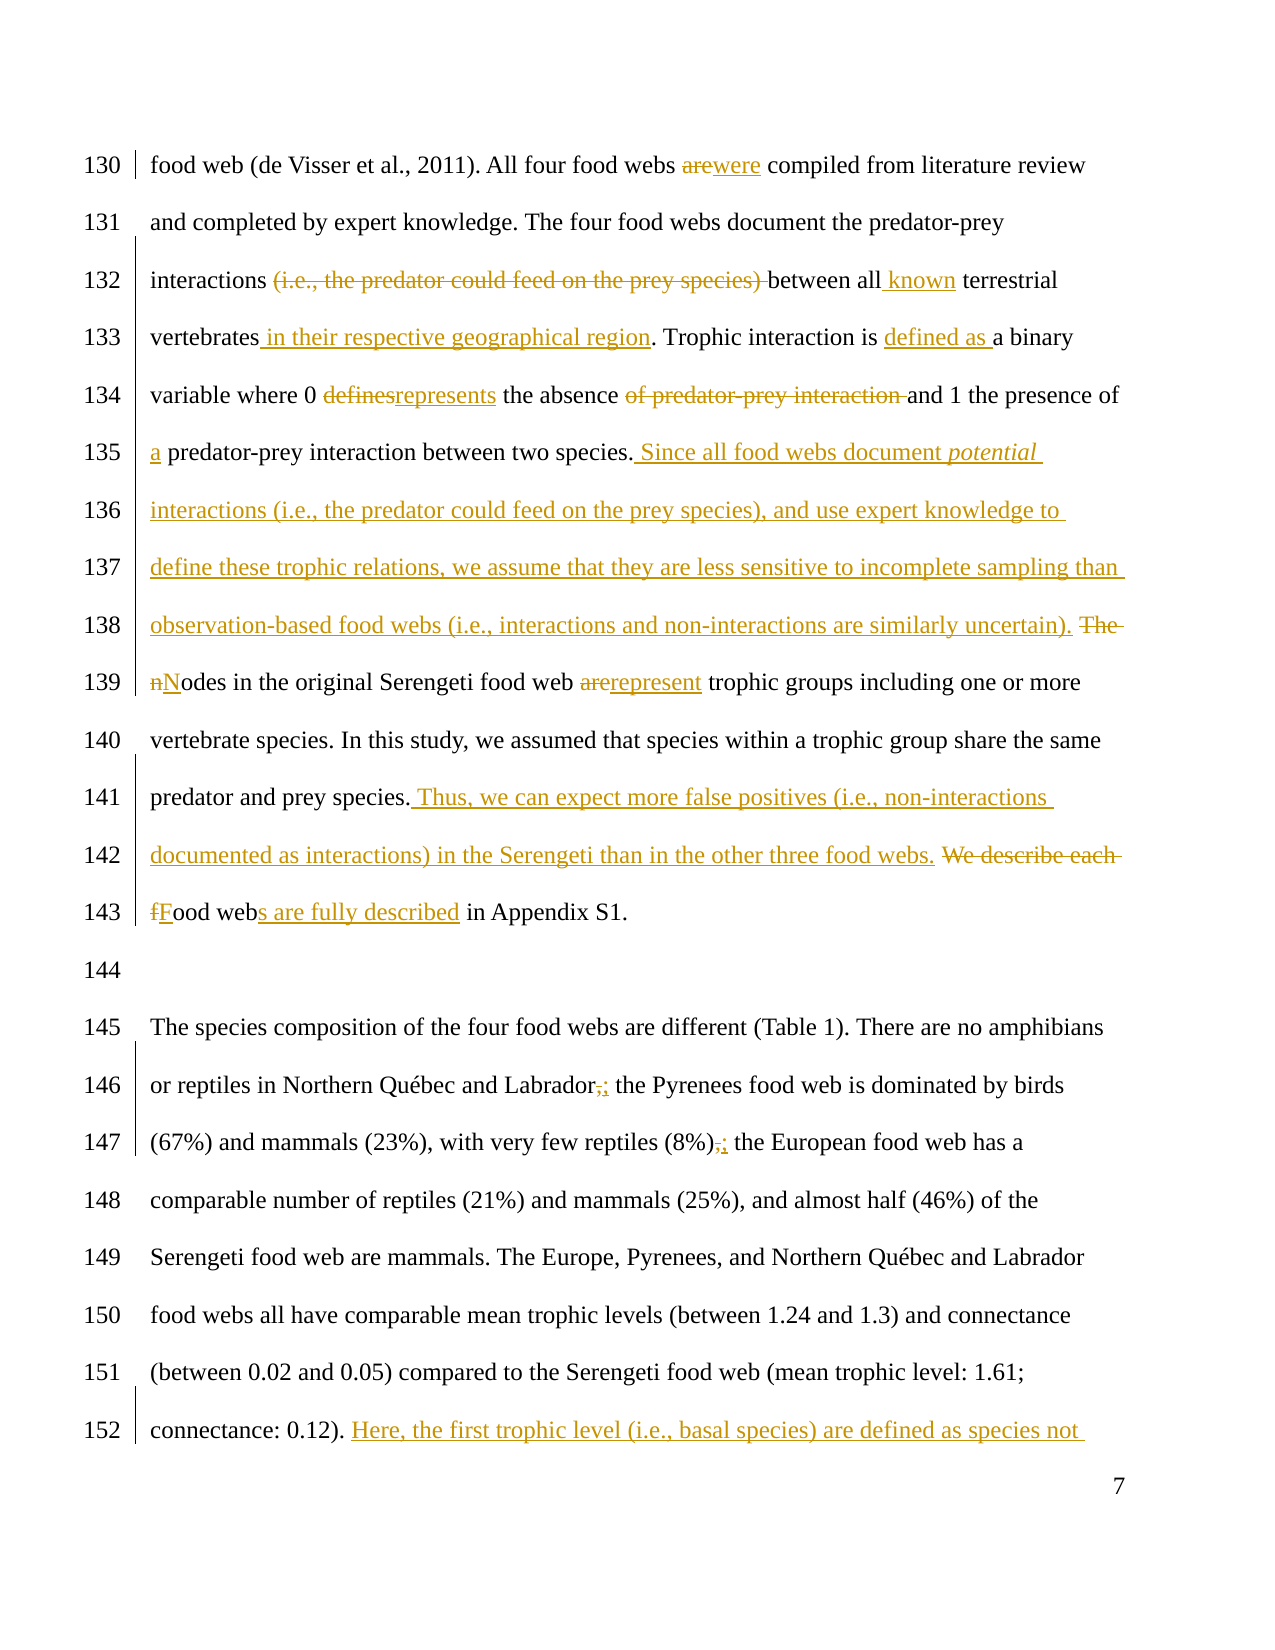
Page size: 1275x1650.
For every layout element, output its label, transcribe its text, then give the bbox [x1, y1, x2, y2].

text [150, 150, 1125, 577]
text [150, 1012, 1125, 1444]
